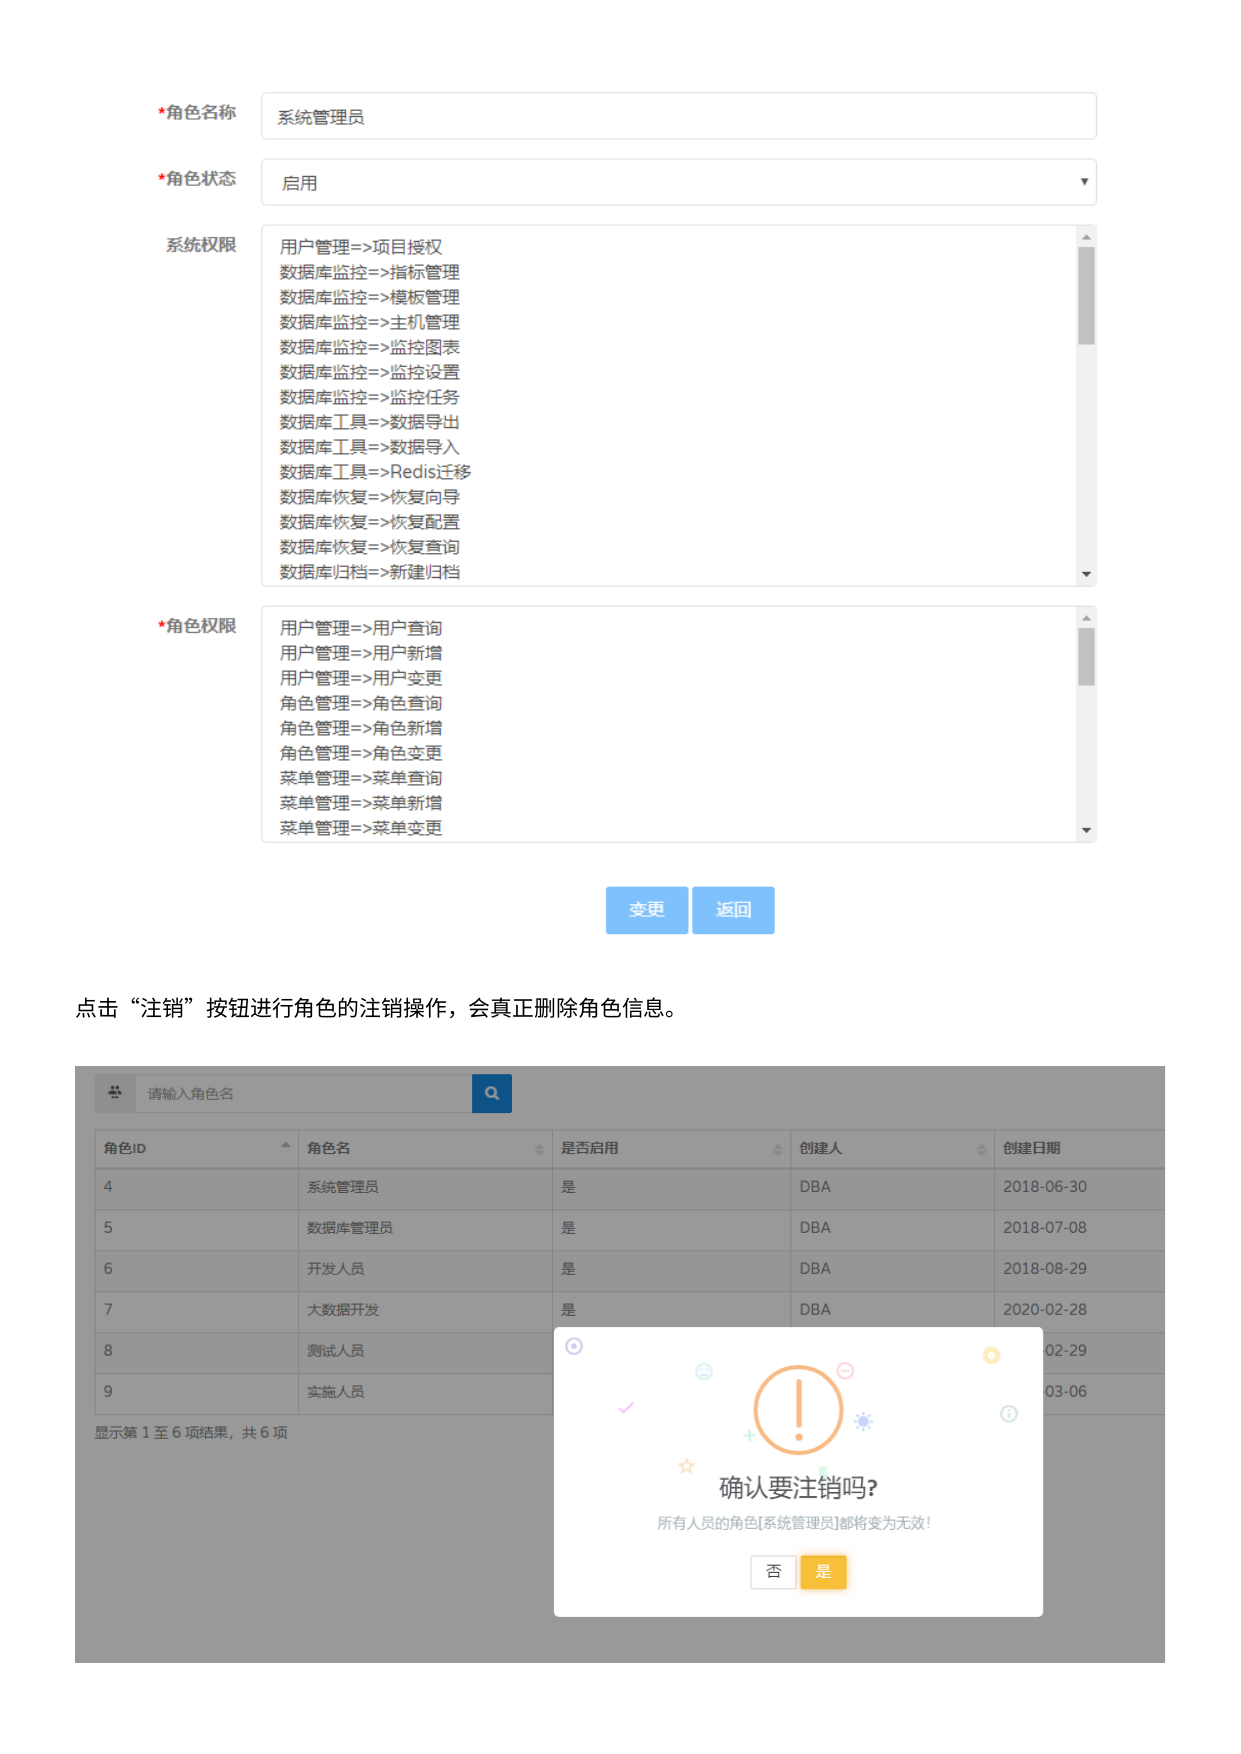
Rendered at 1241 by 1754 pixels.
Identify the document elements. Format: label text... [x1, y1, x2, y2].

picture [75, 81, 1166, 958]
text 点击“注销”按钮进行角色的注销操作，会真正删除角色信息。 [75, 991, 1165, 1023]
picture [75, 1066, 1166, 1663]
